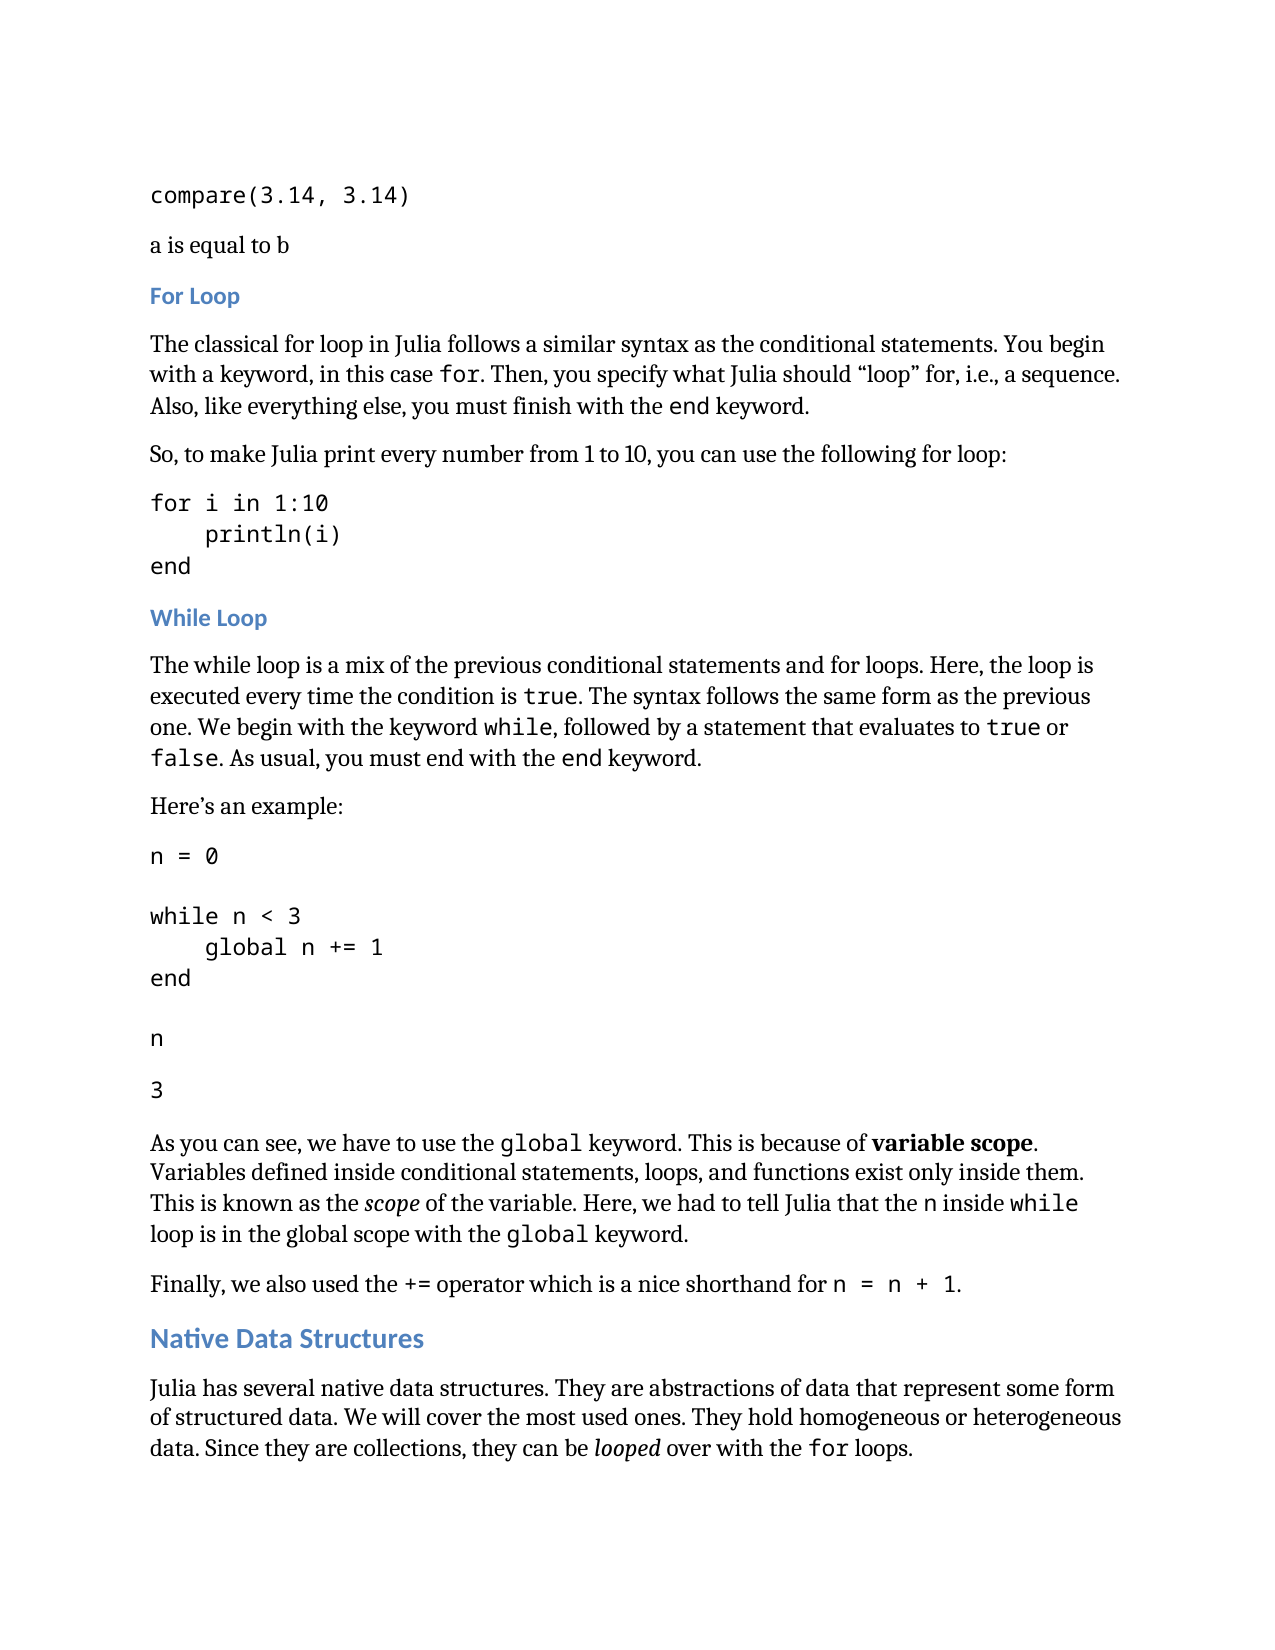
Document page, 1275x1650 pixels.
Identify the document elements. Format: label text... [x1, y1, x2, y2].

text So, to make Julia print every number from 1 to 10, you can use the following for loop: [150, 440, 1125, 468]
text for i in 1:10 println(i) end [150, 487, 1125, 581]
text The while loop is a mix of the previous conditional statements and for loops. Here, the loop is executed every time the condition is true. The syntax follows the same form as the previous one. We begin with the keyword while, followed by a statement that evaluates to true or false. As usual, you must end with the end keyword. [150, 651, 1125, 773]
text As you can see, we have to use the global keyword. This is because of variable scope. Variables defined inside conditional statements, loops, and functions exist only inside them. This is known as the scope of the variable. Here, we had to tell Julia that the n inside while loop is in the global scope with the global keyword. [150, 1126, 1125, 1249]
text The classical for loop in Julia follows a similar syntax as the conditional statements. You begin with a keyword, in this case for. Then, you specify what Julia should “loop” for, i.e., a sequence. Also, like everything else, you must finish with the end keyword. [150, 330, 1125, 421]
subtitle Native Data Structures [150, 1320, 1125, 1355]
text a is equal to b [150, 231, 1125, 259]
text Here’s an example: [150, 792, 1125, 821]
subtitle While Loop [150, 602, 1125, 632]
subtitle For Loop [150, 280, 1125, 311]
text 3 [150, 1074, 1125, 1106]
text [150, 150, 1125, 210]
text Julia has several native data structures. They are abstractions of data that represent some form of structured data. We will cover the most used ones. They hold homogeneous or heterogeneous data. Since they are collections, they can be looped over with the for loops. [150, 1374, 1125, 1463]
text Finally, we also used the += operator which is a nice shorthand for n = n + 1. [150, 1268, 1125, 1299]
text n = 0 while n < 3 global n += 1 end n [150, 840, 1125, 1053]
